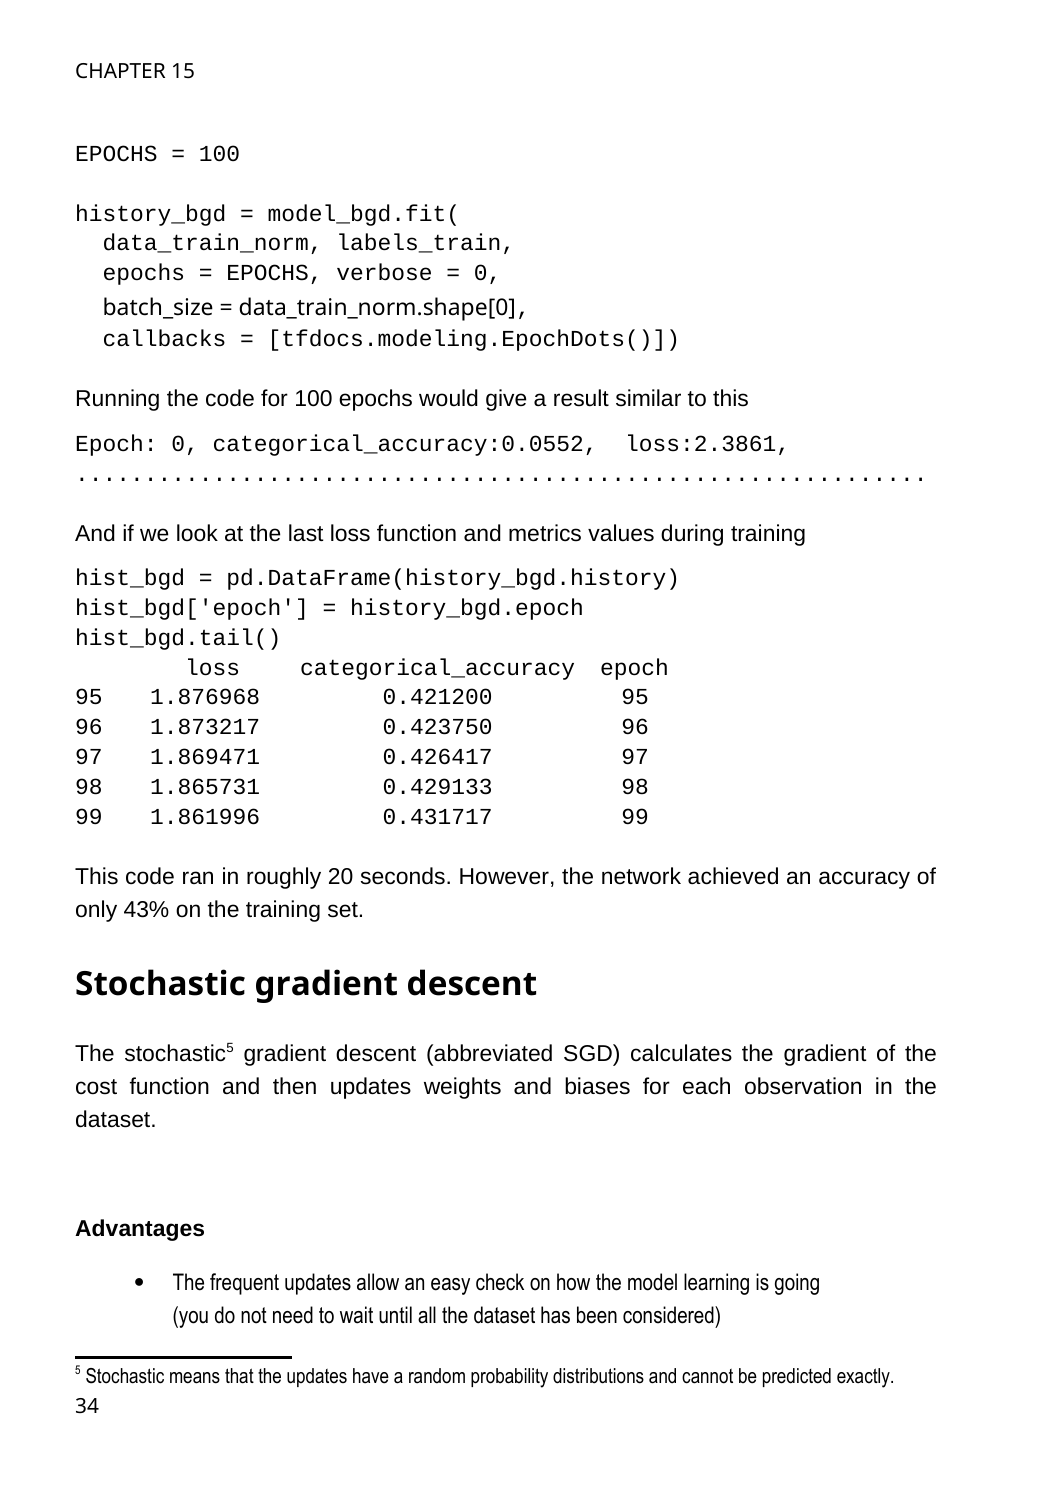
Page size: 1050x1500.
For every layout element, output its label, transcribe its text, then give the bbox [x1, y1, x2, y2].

text data_train_norm, labels_train, [75, 232, 937, 258]
text Running the code for 100 epochs would give a result similar to this [75, 378, 937, 411]
text epochs = EPOCHS, verbose = 0, [75, 261, 937, 287]
text loss categorical_accuracy epoch [75, 656, 937, 682]
text batch_size = data_train_norm.shape[0], [75, 291, 937, 323]
text Epoch: 0, categorical_accuracy:0.0552, loss:2.3861, [75, 432, 937, 458]
text 97 1.869471 0.426417 97 [75, 745, 937, 771]
text history_bgd = model_bgd.fit( [75, 202, 937, 228]
text hist_bgd = pd.DataFrame(history_bgd.history) [75, 567, 937, 593]
text hist_bgd.tail() [75, 626, 937, 652]
text .............................................................. [75, 462, 937, 488]
text EPOCHS = 100 [75, 142, 937, 168]
text 99 1.861996 0.431717 99 [75, 805, 937, 831]
text Advantages [75, 1208, 937, 1241]
text The frequent updates allow an easy check on how the model learning is going (you do not need to wait until all the dataset has been considered) [135, 1262, 848, 1329]
text 98 1.865731 0.429133 98 [75, 775, 937, 801]
text And if we look at the last loss function and metrics values during training [75, 512, 937, 546]
text This code ran in roughly 20 seconds. However, the network achieved an accuracy of only 43% on the training set. [75, 856, 937, 922]
text 96 1.873217 0.423750 96 [75, 716, 937, 742]
text callbacks = [tfdocs.modeling.EpochDots()]) [75, 327, 937, 353]
text hist_bgd['epoch'] = history_bgd.epoch [75, 596, 937, 622]
text 95 1.876968 0.421200 95 [75, 686, 937, 712]
text The stochastic gradient descent (abbreviated SGD) calculates the gradient of the cost function and then updates weights and biases for each observation in the dataset. [75, 1033, 937, 1133]
subtitle Stochastic gradient descent [75, 960, 937, 1005]
